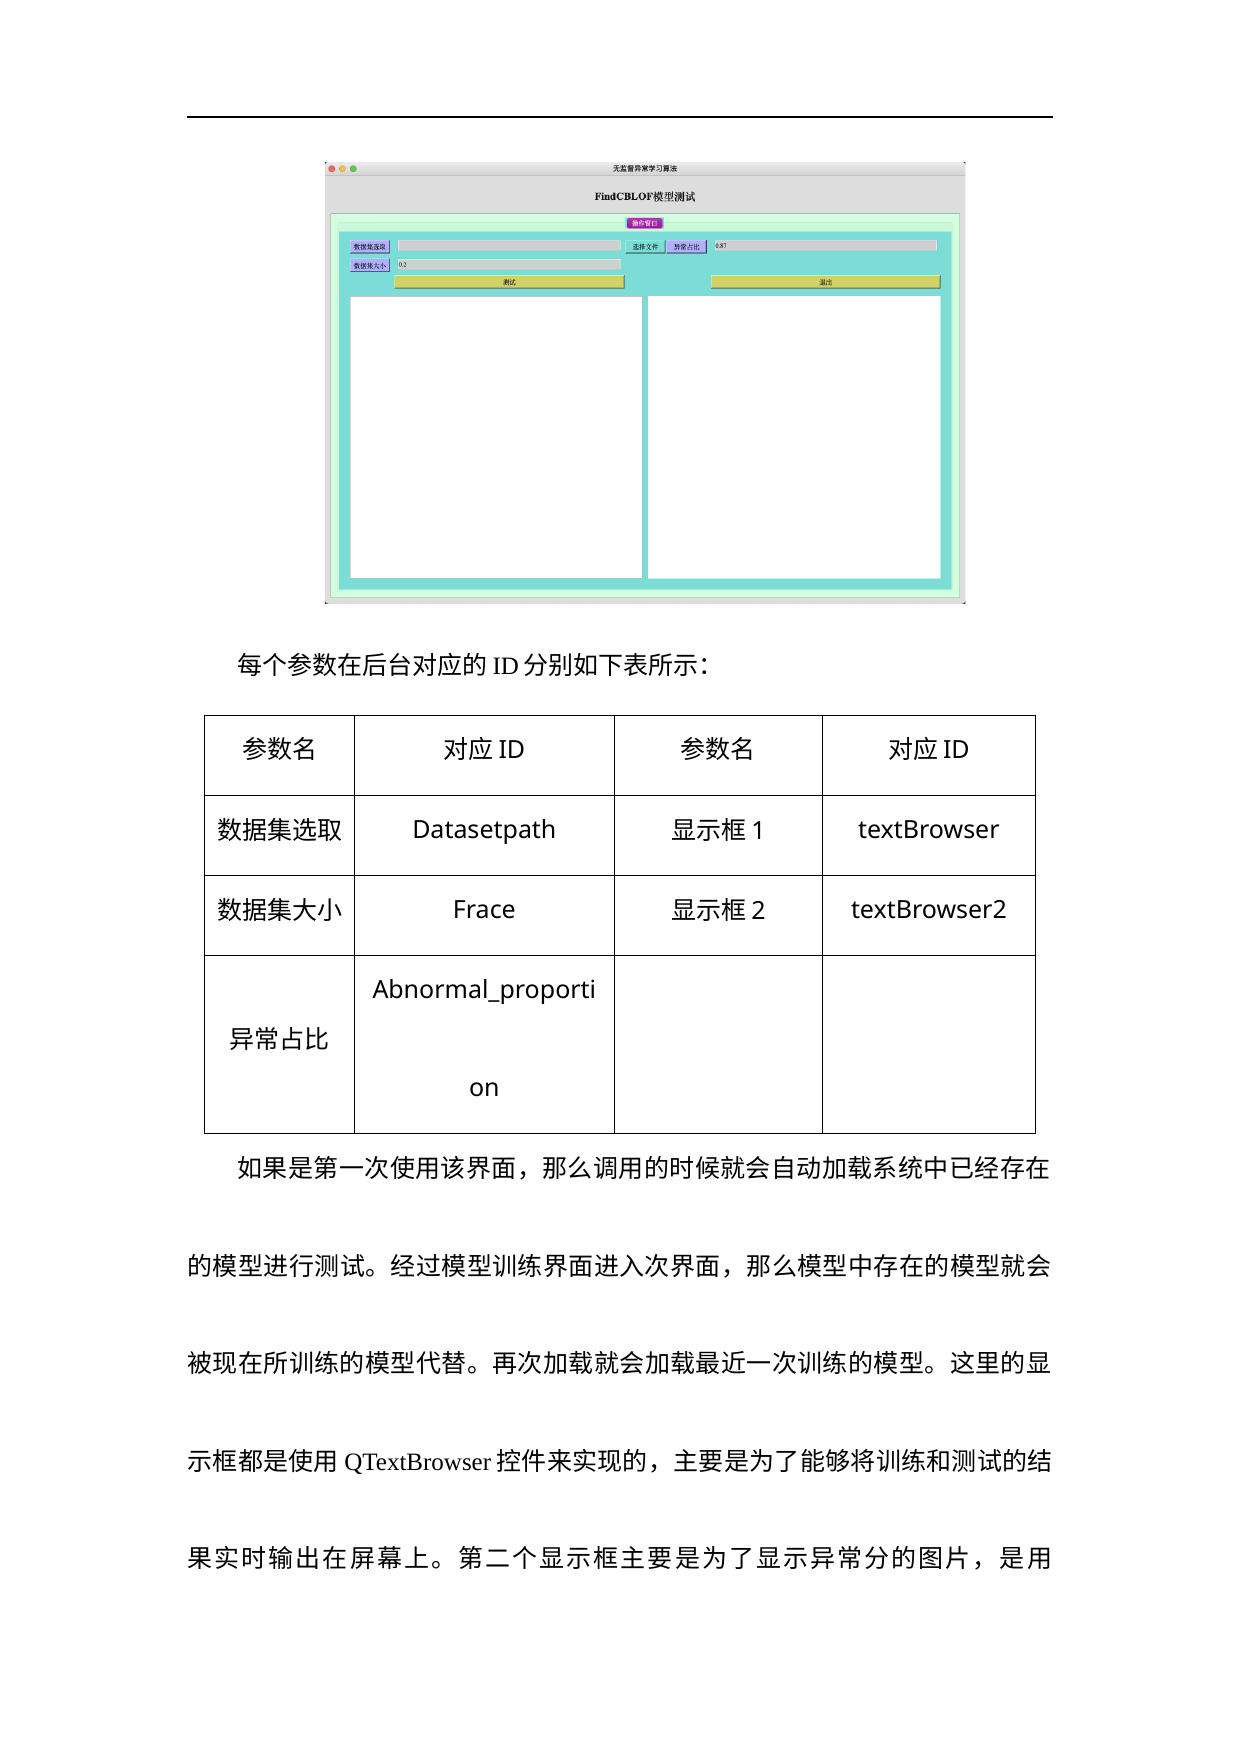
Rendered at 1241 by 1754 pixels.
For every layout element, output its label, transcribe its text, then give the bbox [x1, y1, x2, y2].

table_cell 显示框2 [615, 876, 822, 955]
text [187, 1134, 1053, 1589]
table_cell Datasetpath [355, 796, 614, 875]
table_cell Frace [355, 876, 614, 955]
table_cell 数据集大小 [205, 876, 354, 955]
picture [324, 162, 966, 604]
table_cell 显示框1 [615, 796, 822, 875]
table_header 对应ID [355, 716, 614, 795]
table_cell textBrowser [823, 796, 1035, 875]
table_cell [823, 956, 1035, 1133]
table_header 对应ID [823, 716, 1035, 795]
table_cell 异常占比 [205, 956, 354, 1133]
table_header 参数名 [205, 716, 354, 795]
table_header 参数名 [615, 716, 822, 795]
text 每个参数在后台对应的ID分别如下表所示： [187, 631, 1053, 696]
table_cell Abnormal_proportion [355, 956, 614, 1133]
table_cell [615, 956, 822, 1133]
table_cell 数据集选取 [205, 796, 354, 875]
table_cell textBrowser2 [823, 876, 1035, 955]
